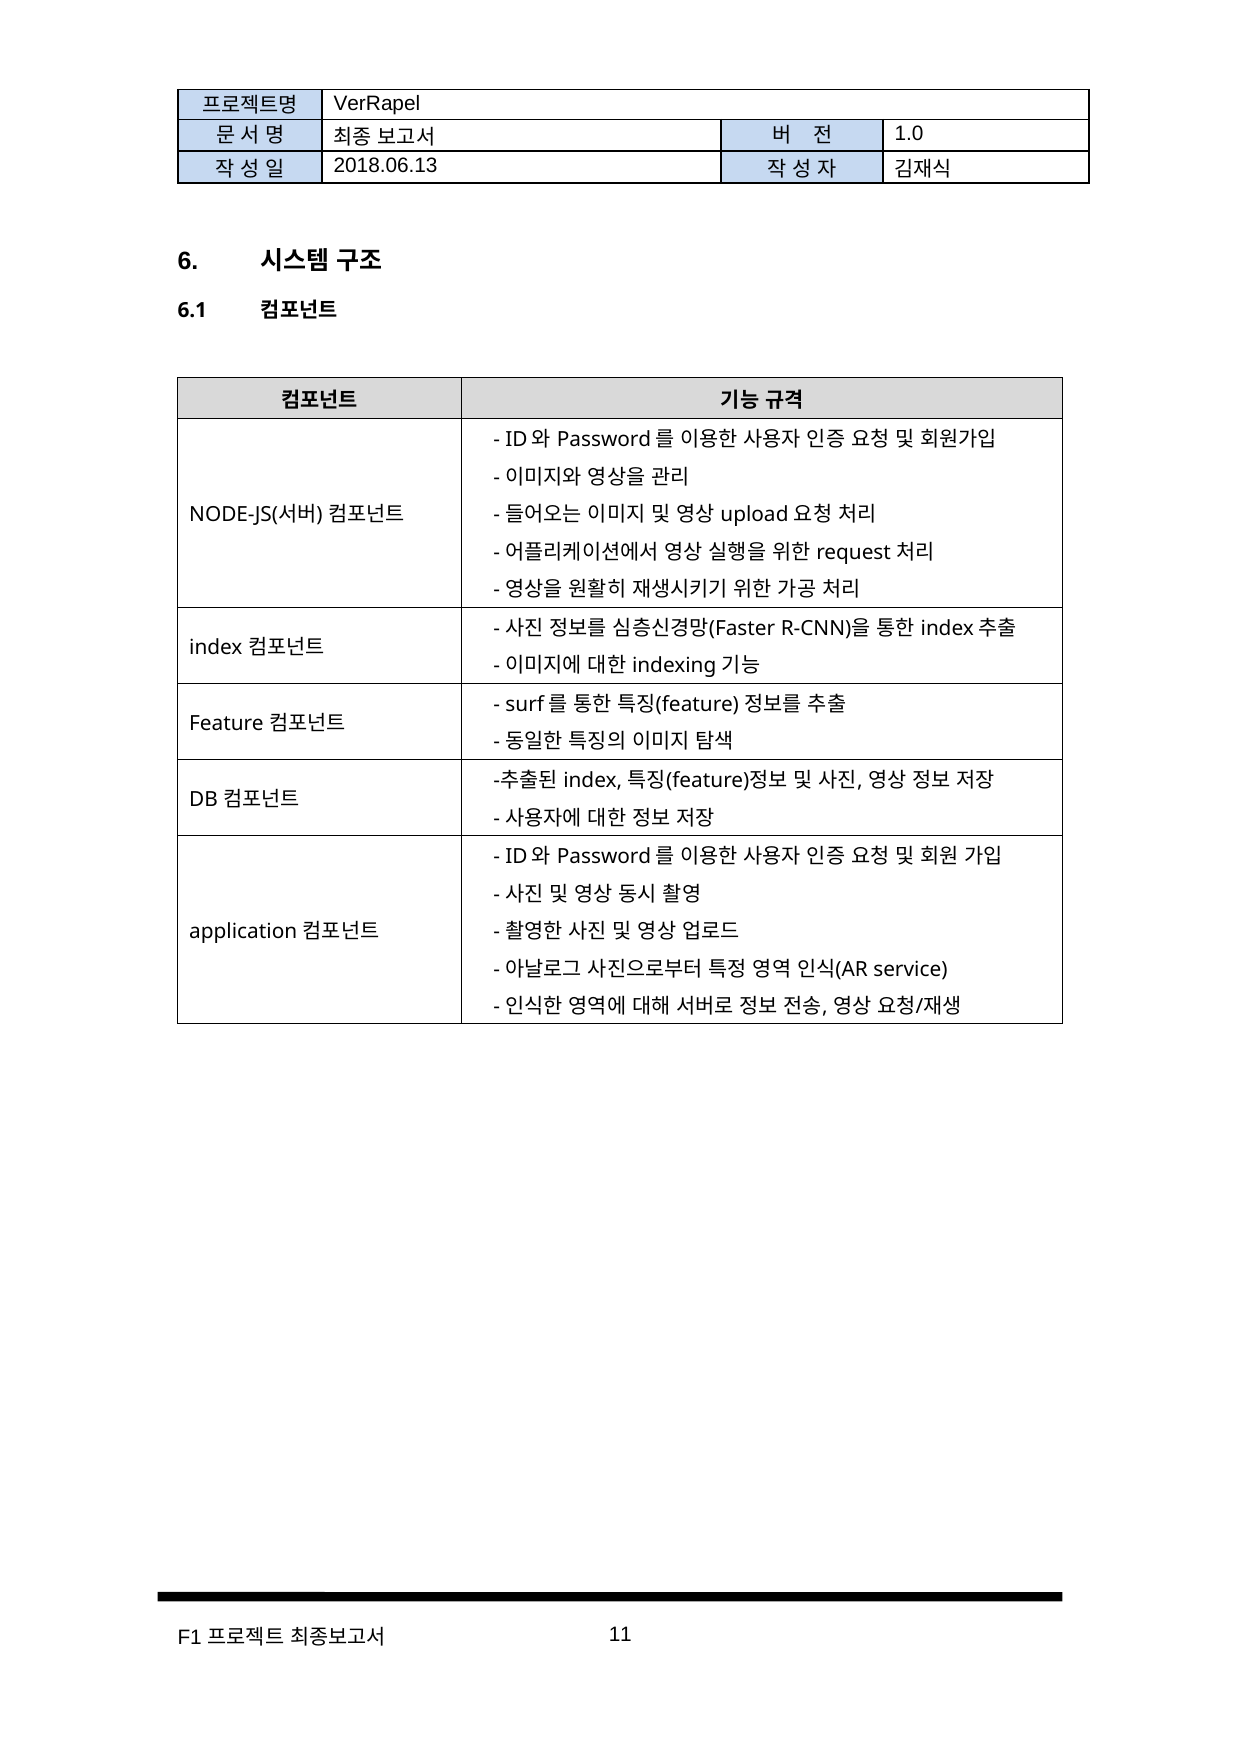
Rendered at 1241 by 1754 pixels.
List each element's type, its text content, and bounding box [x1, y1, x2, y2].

table_cell - 사진 정보를 심층신경망(Faster R-CNN)을 통한 index추출 - 이미지에 대한 indexing 기능 [462, 608, 1062, 683]
table_header 기능 규격 [462, 378, 1062, 418]
table_header 컴포넌트 [178, 378, 461, 418]
subtitle 컴포넌트 [177, 289, 1063, 327]
table_cell index 컴포넌트 [178, 608, 461, 683]
table_cell - surf를 통한 특징(feature) 정보를 추출 - 동일한 특징의 이미지 탐색 [462, 684, 1062, 759]
table_cell DB 컴포넌트 [178, 760, 461, 835]
table_cell Feature 컴포넌트 [178, 684, 461, 759]
table_cell application 컴포넌트 [178, 836, 461, 1023]
table_cell - ID와 Password를 이용한 사용자 인증 요청 및 회원 가입 - 사진 및 영상 동시 촬영 - 촬영한 사진 및 영상 업로드 - 아날로그 사진으로부터 특정 영역 인식(AR service) - 인식한 영역에 대해 서버로 정보 전송, 영상 요청/재생 [462, 836, 1062, 1023]
table_cell - ID와 Password를 이용한 사용자 인증 요청 및 회원가입 - 이미지와 영상을 관리 - 들어오는 이미지 및 영상 upload 요청 처리 - 어플리케이션에서 영상 실행을 위한 request 처리 - 영상을 원활히 재생시키기 위한 가공 처리 [462, 419, 1062, 607]
table_cell -추출된 index, 특징(feature)정보 및 사진, 영상 정보 저장 - 사용자에 대한 정보 저장 [462, 760, 1062, 835]
table_cell NODE-JS(서버) 컴포넌트 [178, 419, 461, 607]
subtitle 시스템 구조 [177, 239, 1063, 277]
